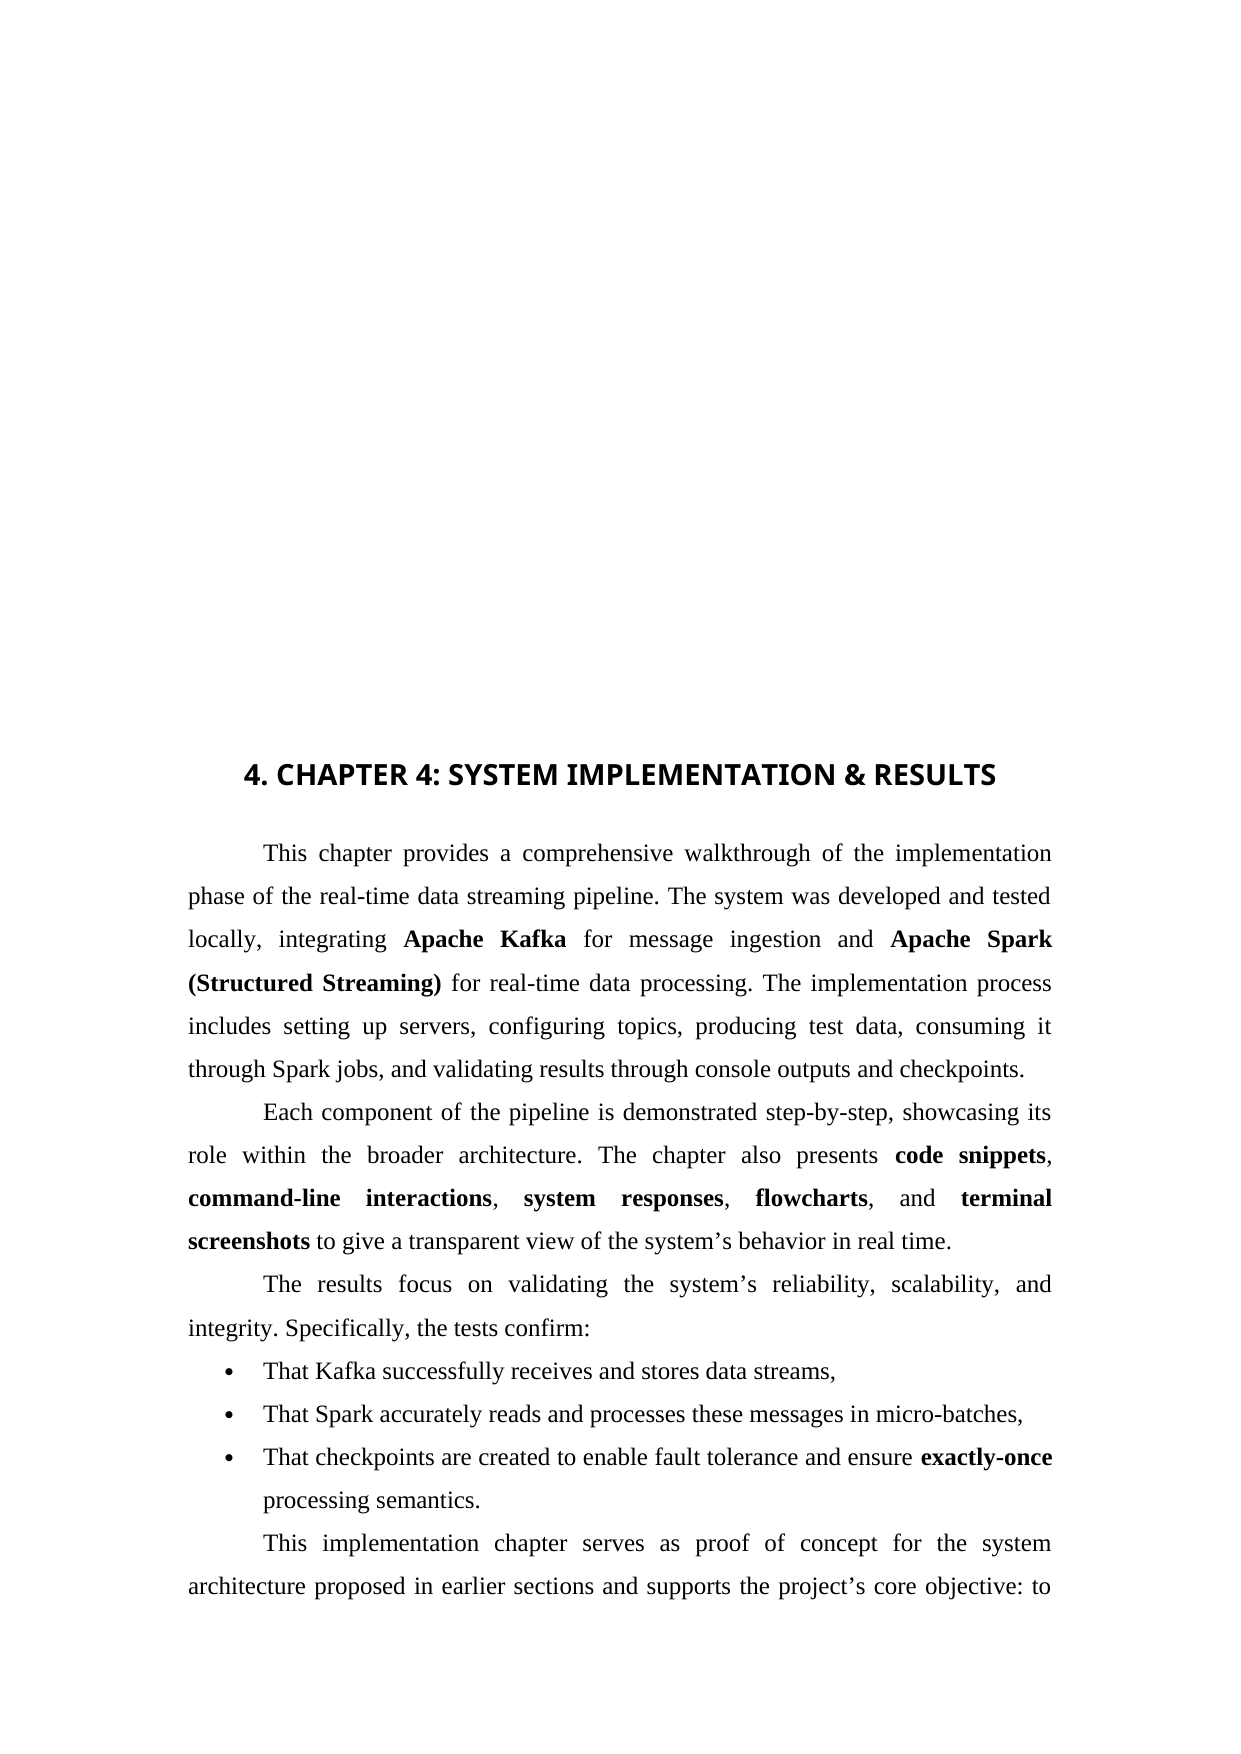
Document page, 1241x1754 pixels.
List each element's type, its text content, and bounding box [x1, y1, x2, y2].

text This chapter provides a comprehensive walkthrough of the implementation phase of the real-time data streaming pipeline. The system was developed and tested locally, integrating Apache Kafka for message ingestion and Apache Spark (Structured Streaming) for real-time data processing. The implementation process includes setting up servers, configuring topics, producing test data, consuming it through Spark jobs, and validating results through console outputs and checkpoints. [188, 838, 1052, 1083]
list That checkpoints are created to enable fault tolerance and ensure exactly-once processing semantics. [225, 1442, 1052, 1514]
list That Spark accurately reads and processes these messages in micro-batches, [225, 1399, 1052, 1428]
text The results focus on validating the system’s reliability, scalability, and integrity. Specifically, the tests confirm: [188, 1269, 1052, 1341]
subtitle 4. cHAPTER 4: SYSTEM IMPLEMENTATION & RESULTS [188, 754, 1052, 793]
text Each component of the pipeline is demonstrated step-by-step, showcasing its role within the broader architecture. The chapter also presents code snippets, command-line interactions, system responses, flowcharts, and terminal screenshots to give a transparent view of the system’s behavior in real time. [188, 1097, 1052, 1255]
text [188, 1528, 1052, 1600]
list That Kafka successfully receives and stores data streams, [225, 1356, 1052, 1384]
